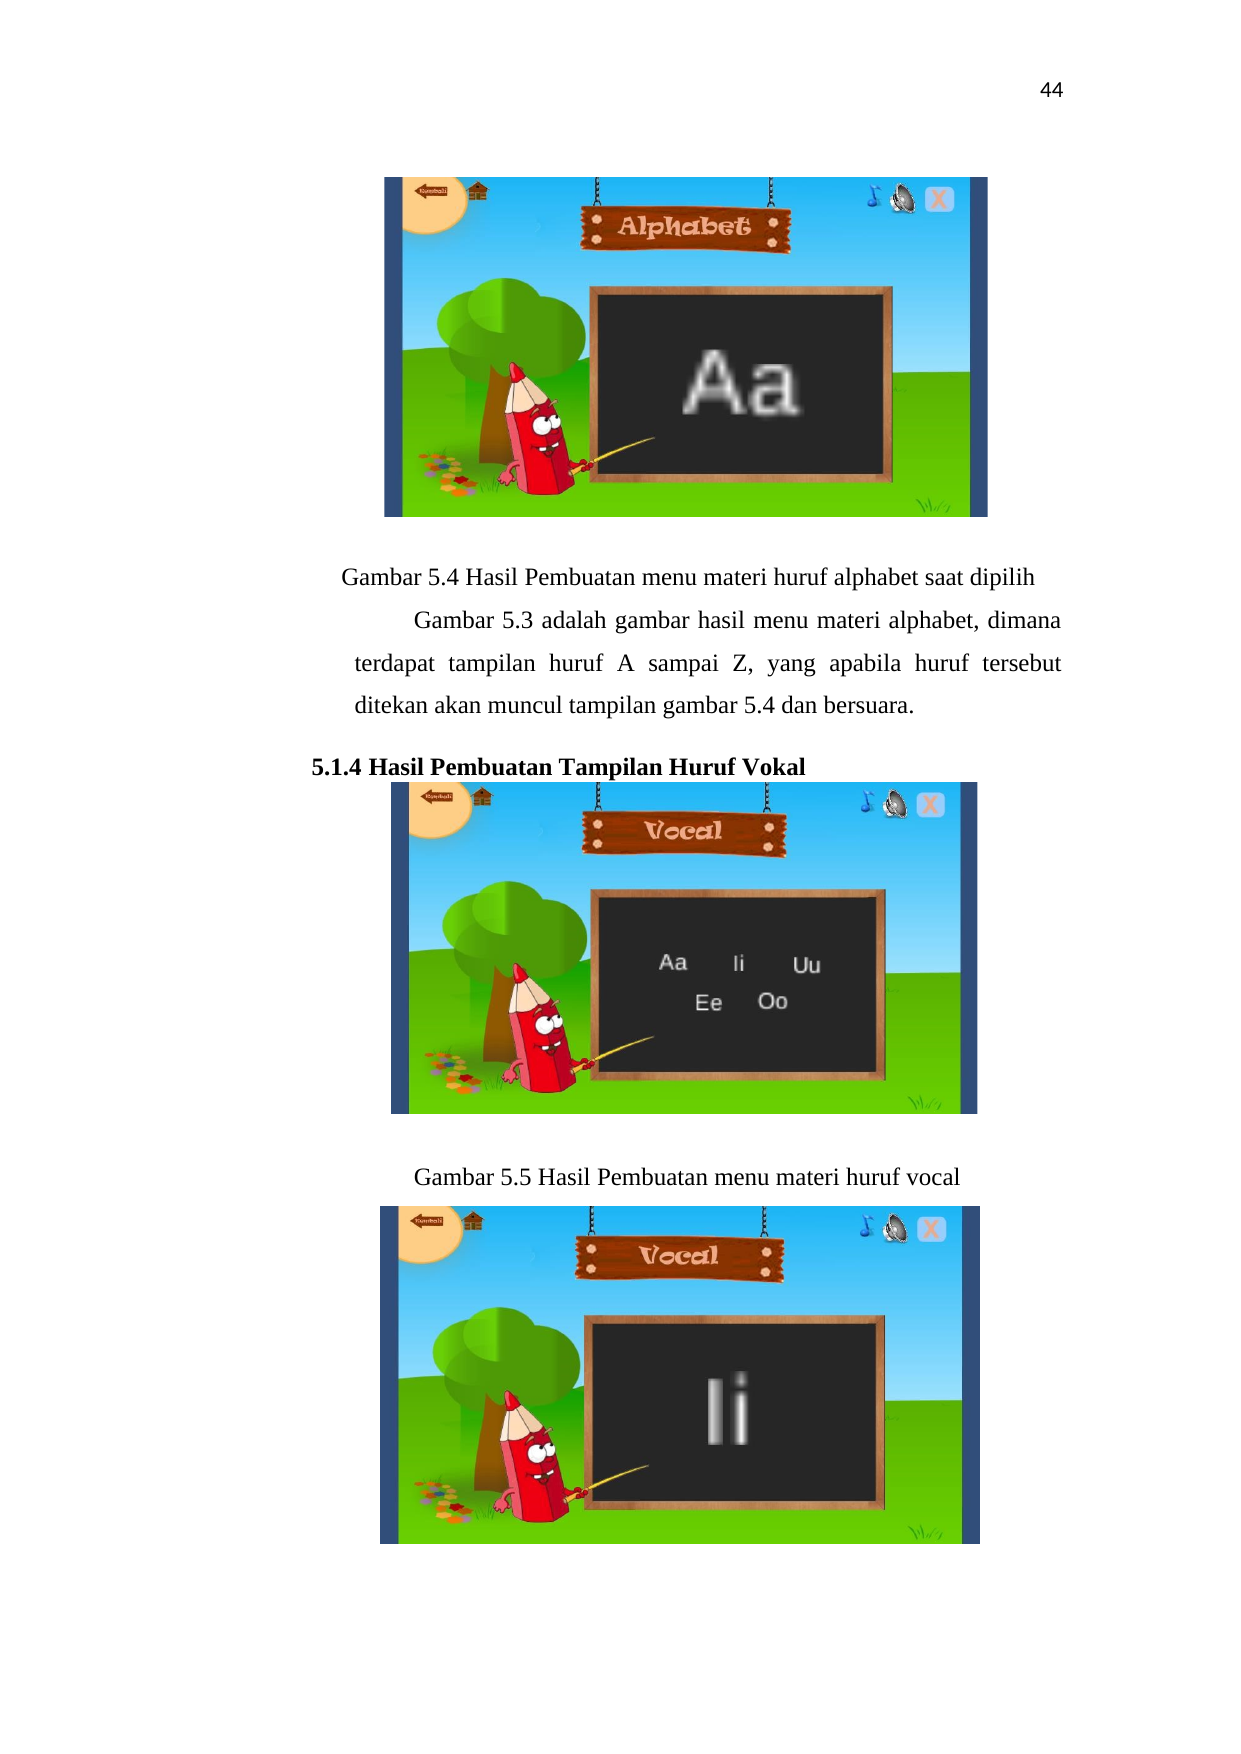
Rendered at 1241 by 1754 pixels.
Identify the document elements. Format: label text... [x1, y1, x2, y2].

subtitle 5.1.4 Hasil Pembuatan Tampilan Huruf Vokal [311, 752, 1059, 781]
subtitle Gambar 5.5 Hasil Pembuatan menu materi huruf vocal [413, 1162, 1062, 1191]
text Gambar 5.3 adalah gambar hasil menu materi alphabet, dimana terdapat tampilan huruf A sampai Z, yang apabila huruf tersebut ditekan akan muncul tampilan gambar 5.4 dan bersuara. [354, 605, 1062, 719]
subtitle Gambar 5.4 Hasil Pembuatan menu materi huruf alphabet saat dipilih [273, 562, 1041, 591]
picture [380, 1206, 980, 1544]
picture [384, 177, 988, 517]
picture [391, 782, 978, 1114]
